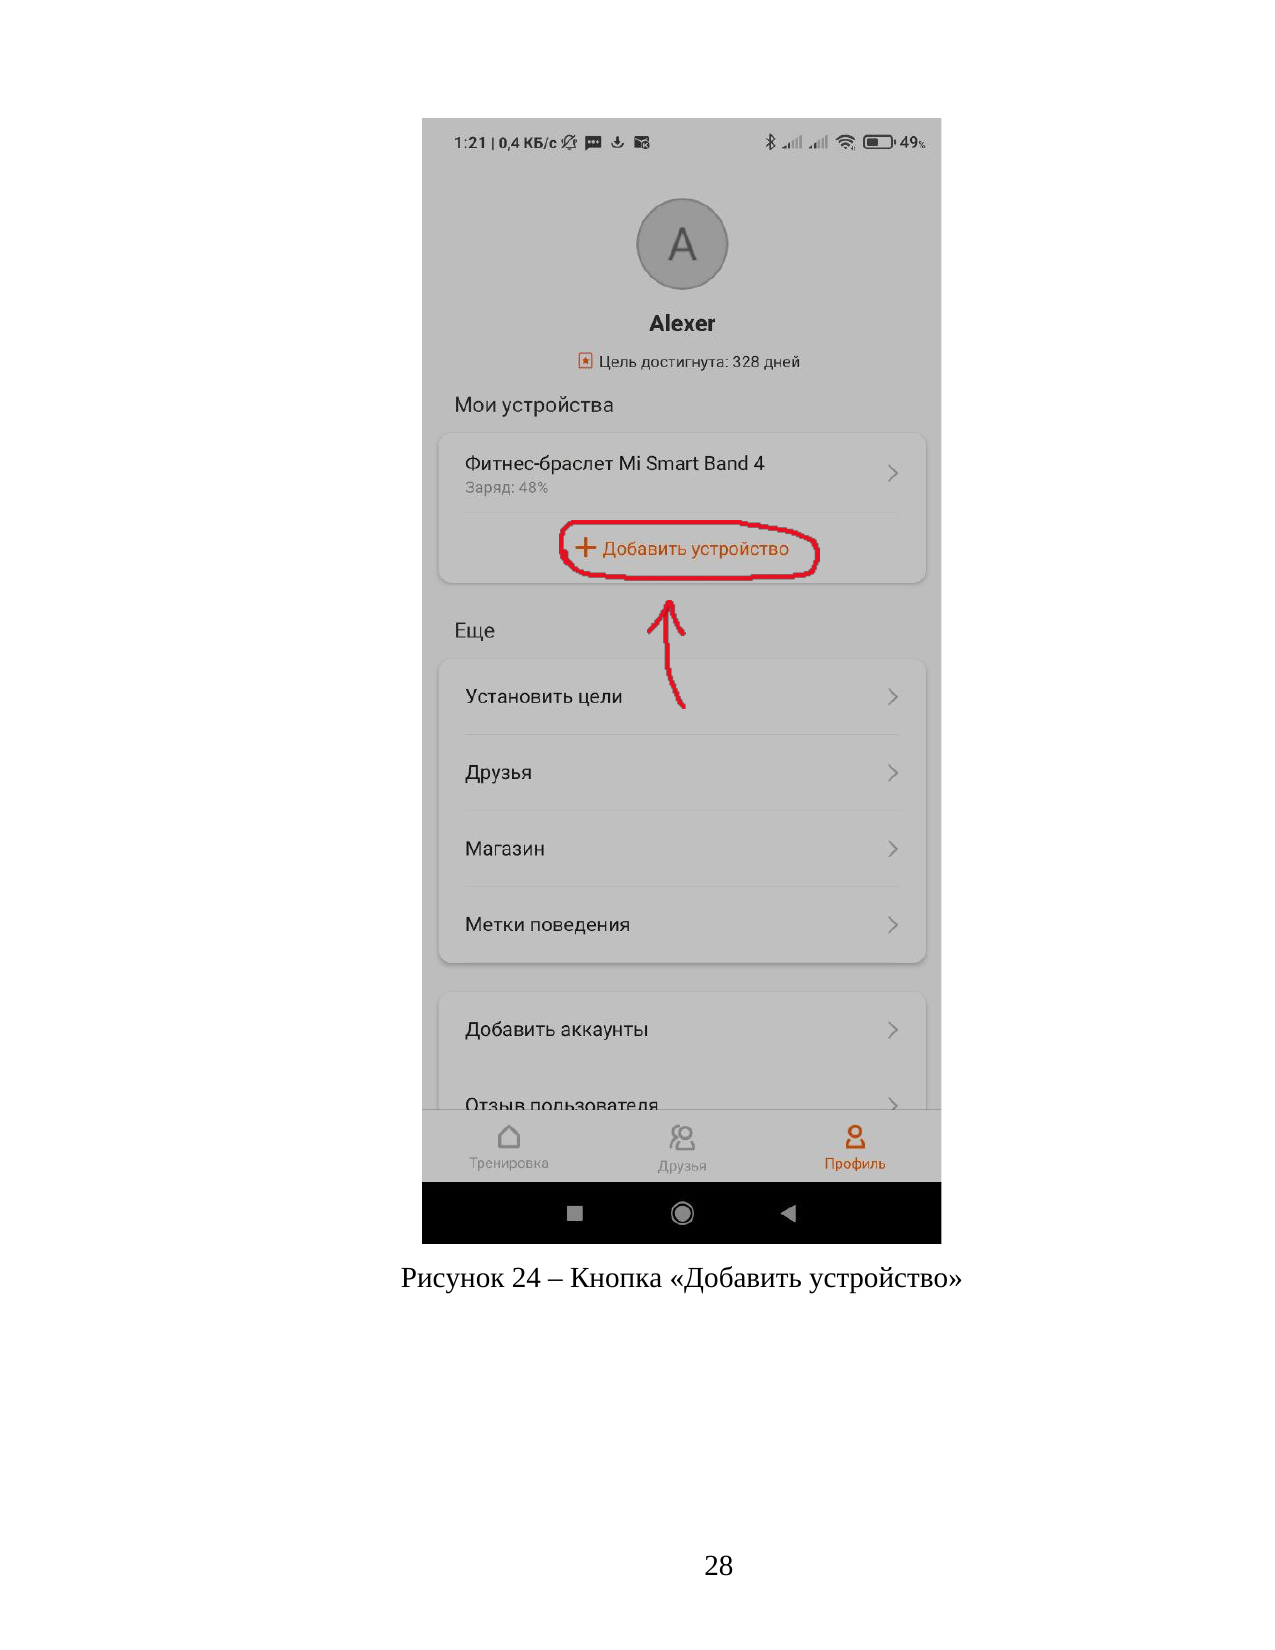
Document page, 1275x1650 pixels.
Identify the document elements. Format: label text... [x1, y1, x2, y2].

text Рисунок 24 – Кнопка «Добавить устройство» [177, 1260, 1186, 1293]
picture [422, 118, 942, 1244]
